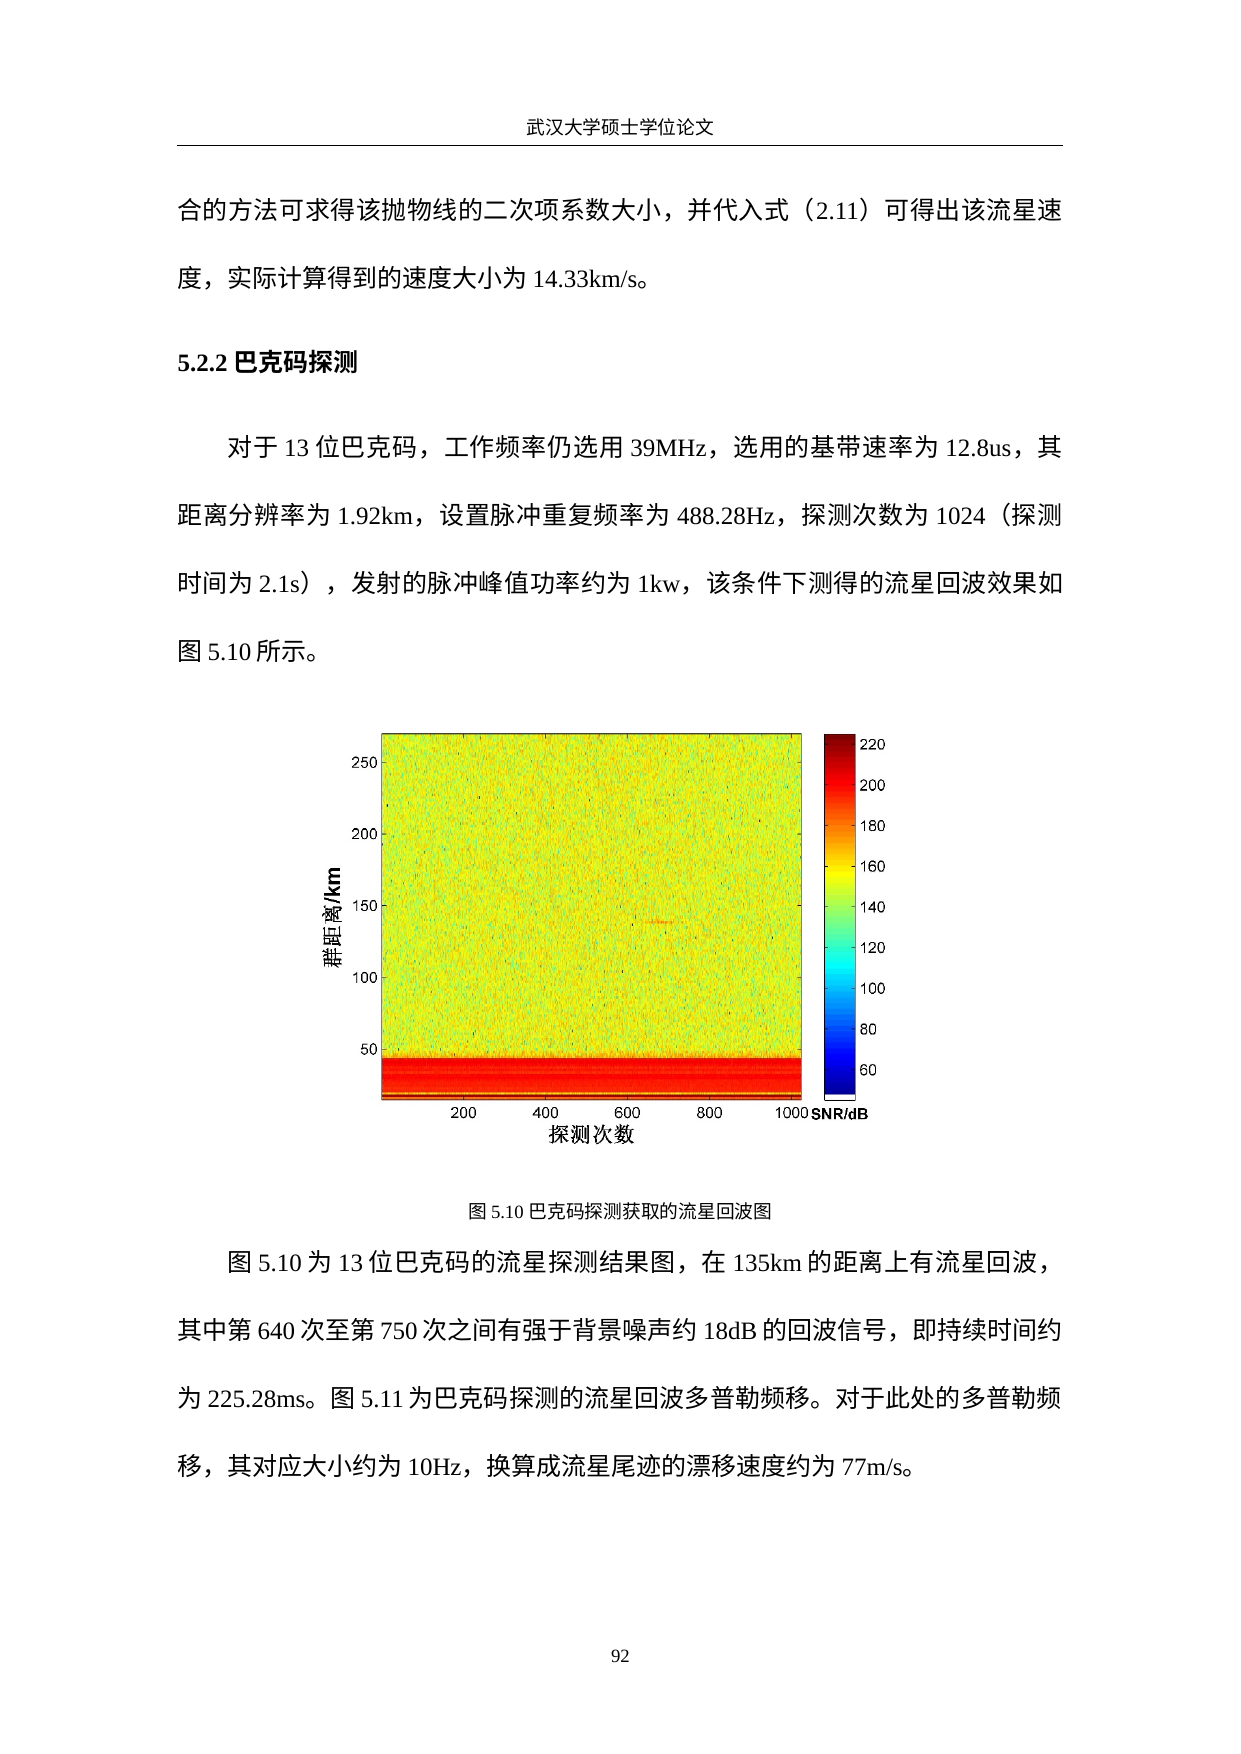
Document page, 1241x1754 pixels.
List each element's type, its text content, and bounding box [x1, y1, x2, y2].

text 图5.10 巴克码探测获取的流星回波图 [177, 1193, 1063, 1227]
text 对于13位巴克码，工作频率仍选用39MHz，选用的基带速率为12.8us，其距离分辨率为1.92km，设置脉冲重复频率为488.28Hz，探测次数为1024（探测时间为2.1s），发射的脉冲峰值功率约为1kw，该条件下测得的流星回波效果如图5.10所示。 [177, 412, 1063, 684]
picture [298, 700, 942, 1149]
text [177, 174, 1063, 310]
subtitle 巴克码探测 [177, 327, 1063, 395]
text 图5.10为13位巴克码的流星探测结果图，在135km的距离上有流星回波，其中第640次至第750次之间有强于背景噪声约18dB的回波信号，即持续时间约为225.28ms。图5.11为巴克码探测的流星回波多普勒频移。对于此处的多普勒频移，其对应大小约为10Hz，换算成流星尾迹的漂移速度约为77m/s。 [177, 1227, 1063, 1499]
